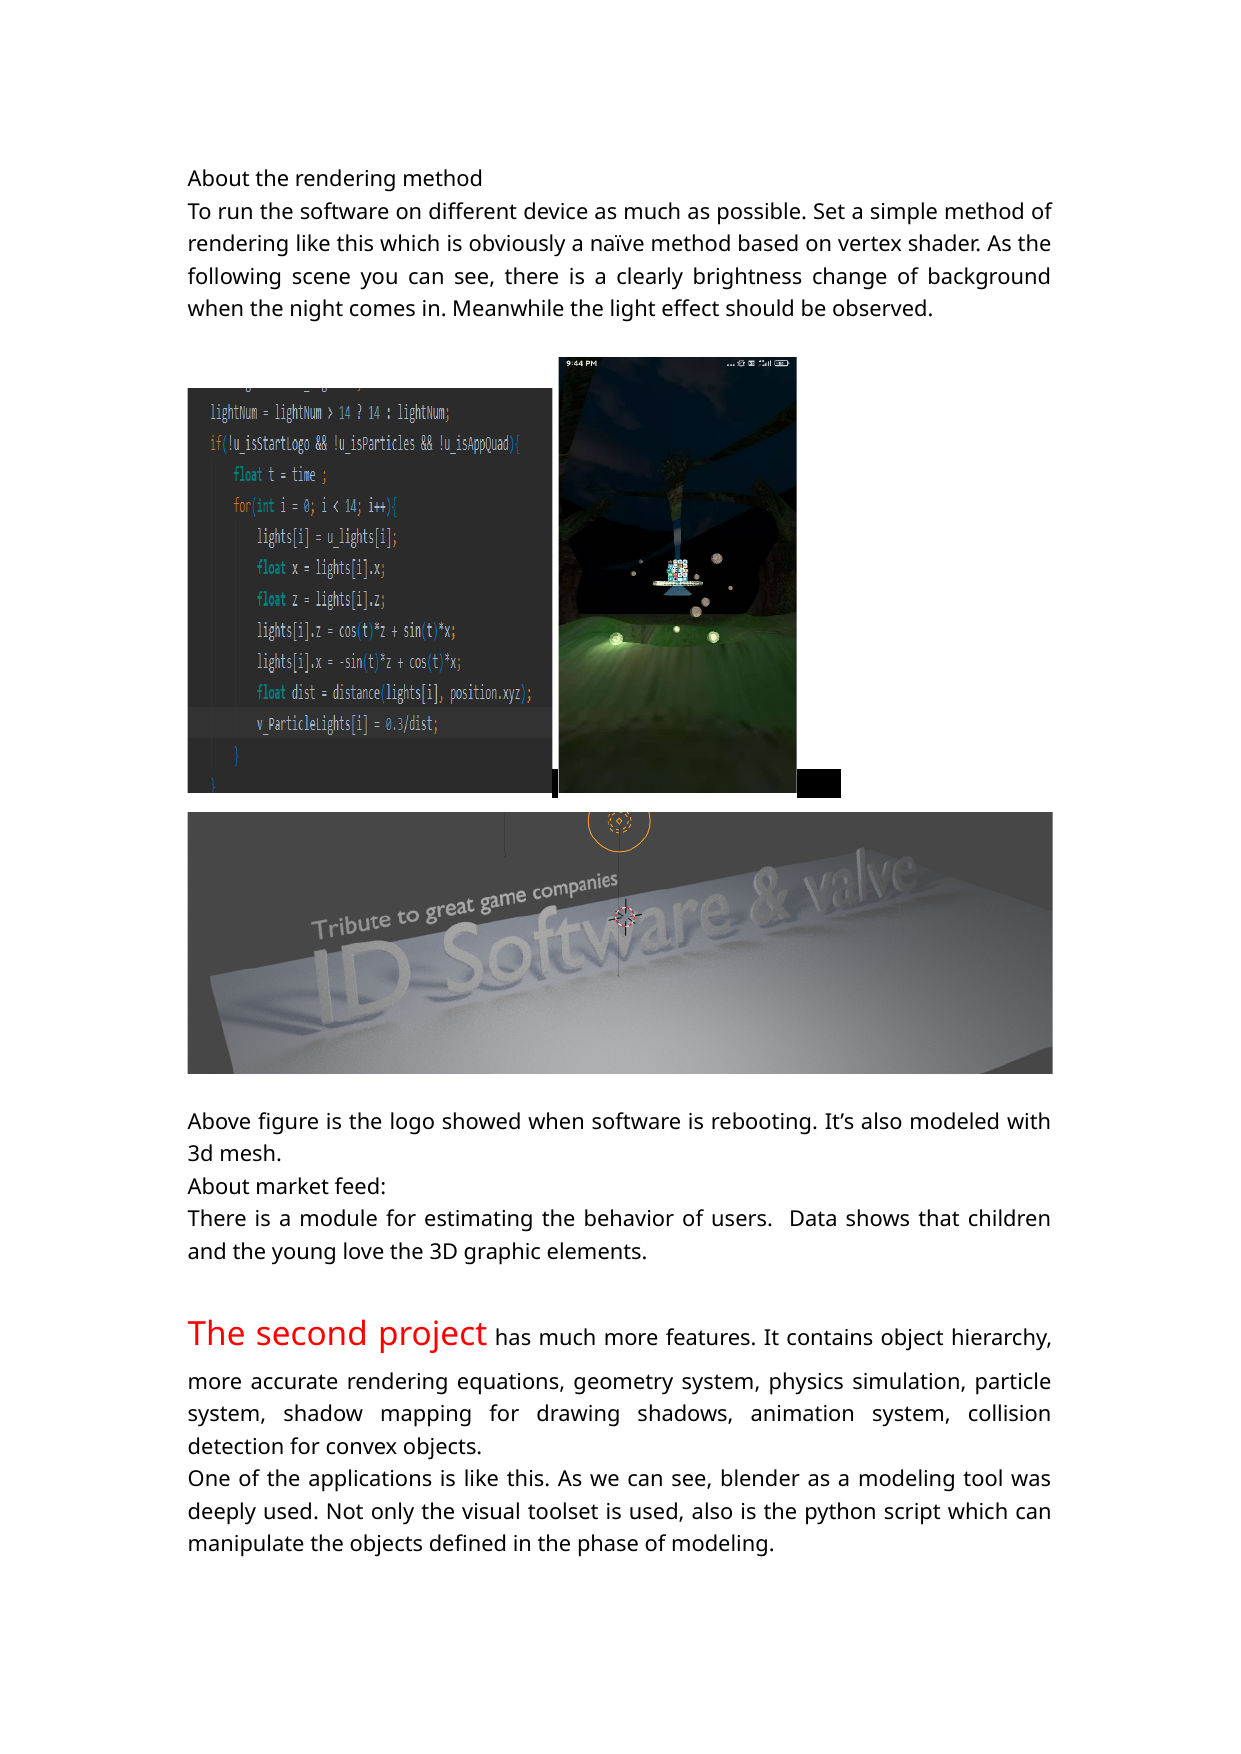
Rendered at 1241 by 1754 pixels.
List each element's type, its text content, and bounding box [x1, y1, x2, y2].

text To run the software on different device as much as possible. Set a simple method of rendering like this which is obviously a naïve method based on vertex shader. As the following scene you can see, there is a clearly brightness change of background when the night comes in. Meanwhile the light effect should be observed. [187, 194, 1053, 324]
picture [187, 812, 1053, 1074]
text About market feed: [187, 1169, 1053, 1202]
text One of the applications is like this. As we can see, blender as a modeling tool was deeply used. Not only the visual toolset is used, also is the python script which can manipulate the objects defined in the phase of modeling. [187, 1462, 1053, 1559]
text There is a module for estimating the behavior of users. Data shows that children and the young love the 3D graphic elements. [187, 1202, 1053, 1267]
picture [187, 388, 553, 793]
text Above figure is the logo showed when software is rebooting. It’s also modeled with 3d mesh. [187, 1104, 1053, 1169]
picture [558, 357, 797, 793]
text About the rendering method [187, 162, 1053, 194]
text The second project has much more features. It contains object hierarchy, more accurate rendering equations, geometry system, physics simulation, particle system, shadow mapping for drawing shadows, animation system, collision detection for convex objects. [187, 1299, 1053, 1462]
